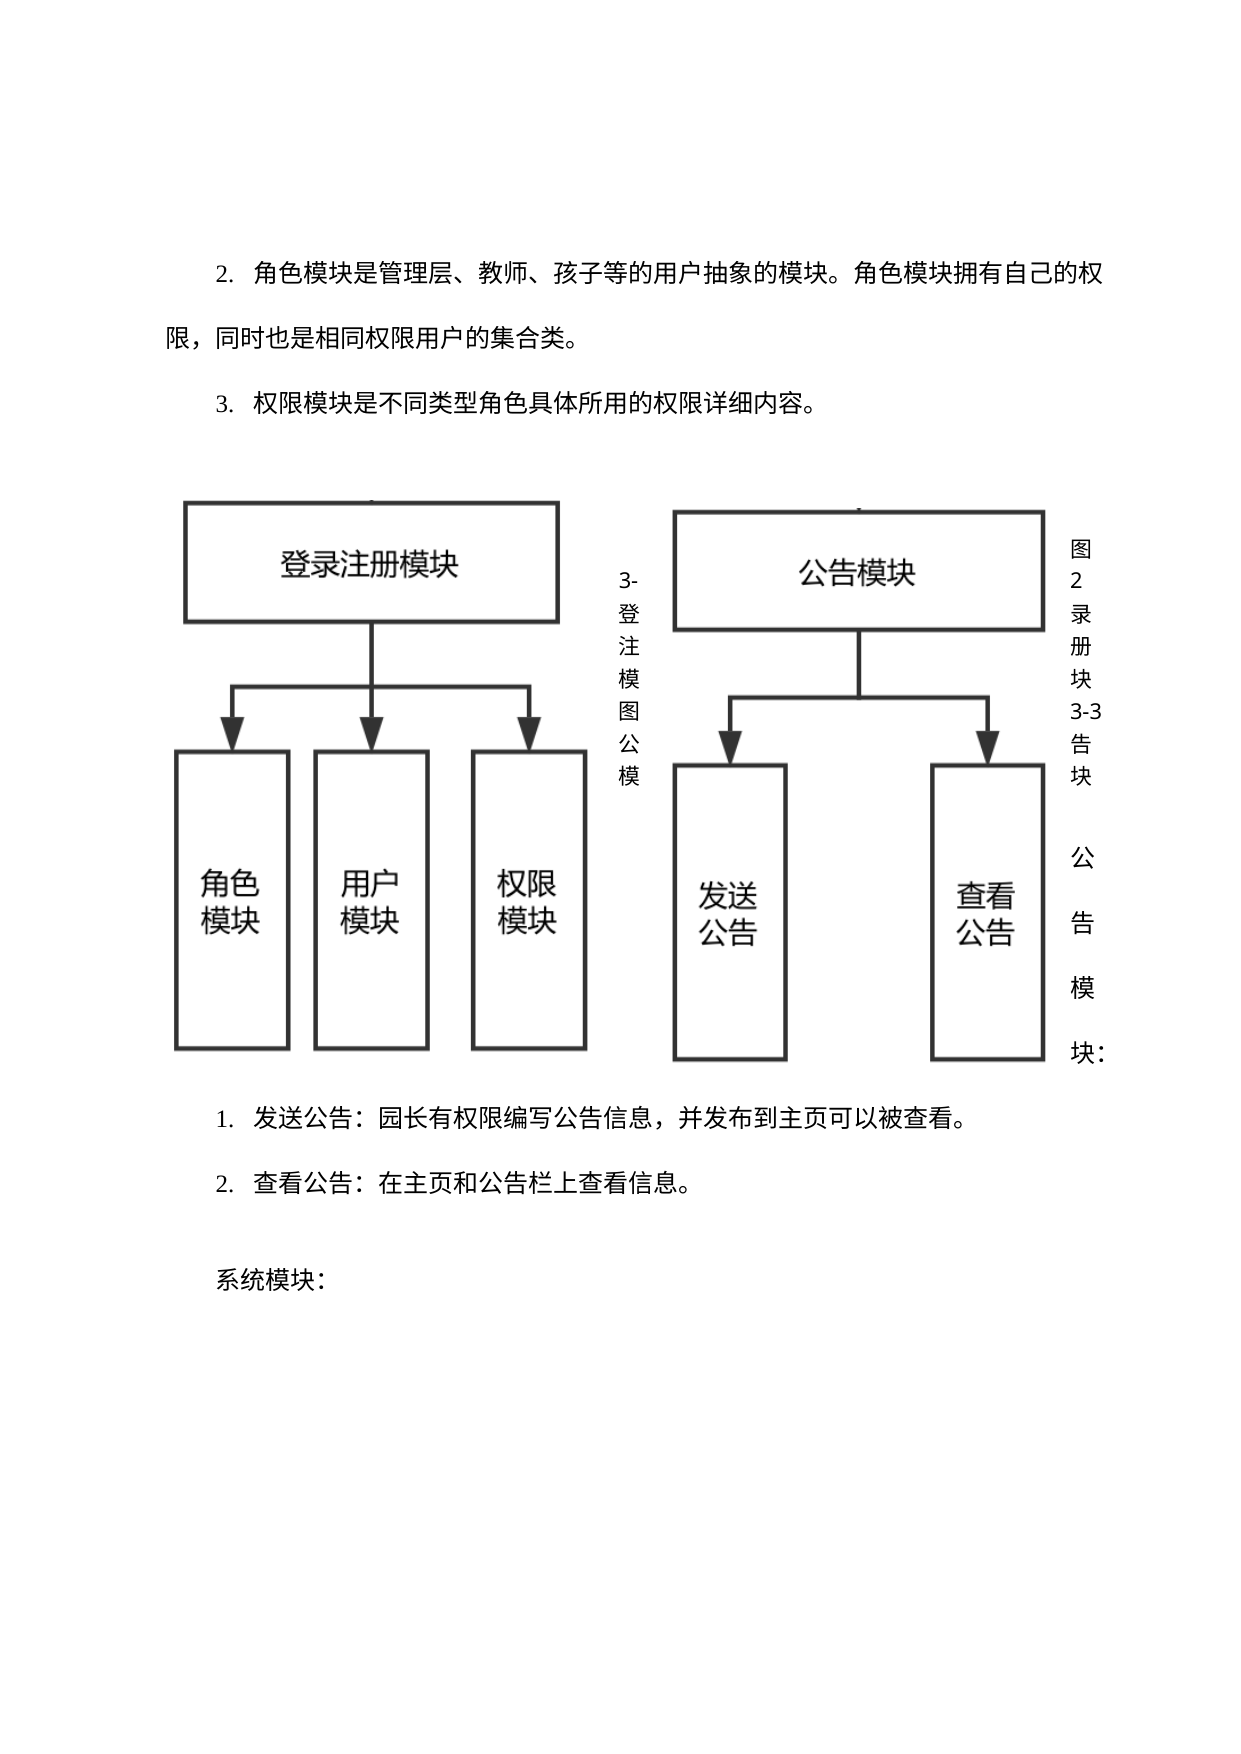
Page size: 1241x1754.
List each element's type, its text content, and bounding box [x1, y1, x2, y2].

text 公告模块： [165, 824, 1104, 1084]
list 权限模块是不同类型角色具体所用的权限详细内容。 [165, 369, 1104, 434]
text 图3-2 登录注册模块 图3-3 公告模块 [600, 531, 667, 791]
picture [165, 500, 600, 1054]
list 查看公告：在主页和公告栏上查看信息。 [165, 1149, 1104, 1214]
text 系统模块： [165, 1246, 1104, 1311]
list 发送公告：园长有权限编写公告信息，并发布到主页可以被查看。 [165, 1084, 1104, 1149]
picture [667, 508, 1051, 1067]
list 角色模块是管理层、教师、孩子等的用户抽象的模块。角色模块拥有自己的权限，同时也是相同权限用户的集合类。 [165, 239, 1104, 369]
text 图3-2 登录注册模块 图3-3 公告模块 [1051, 531, 1104, 791]
